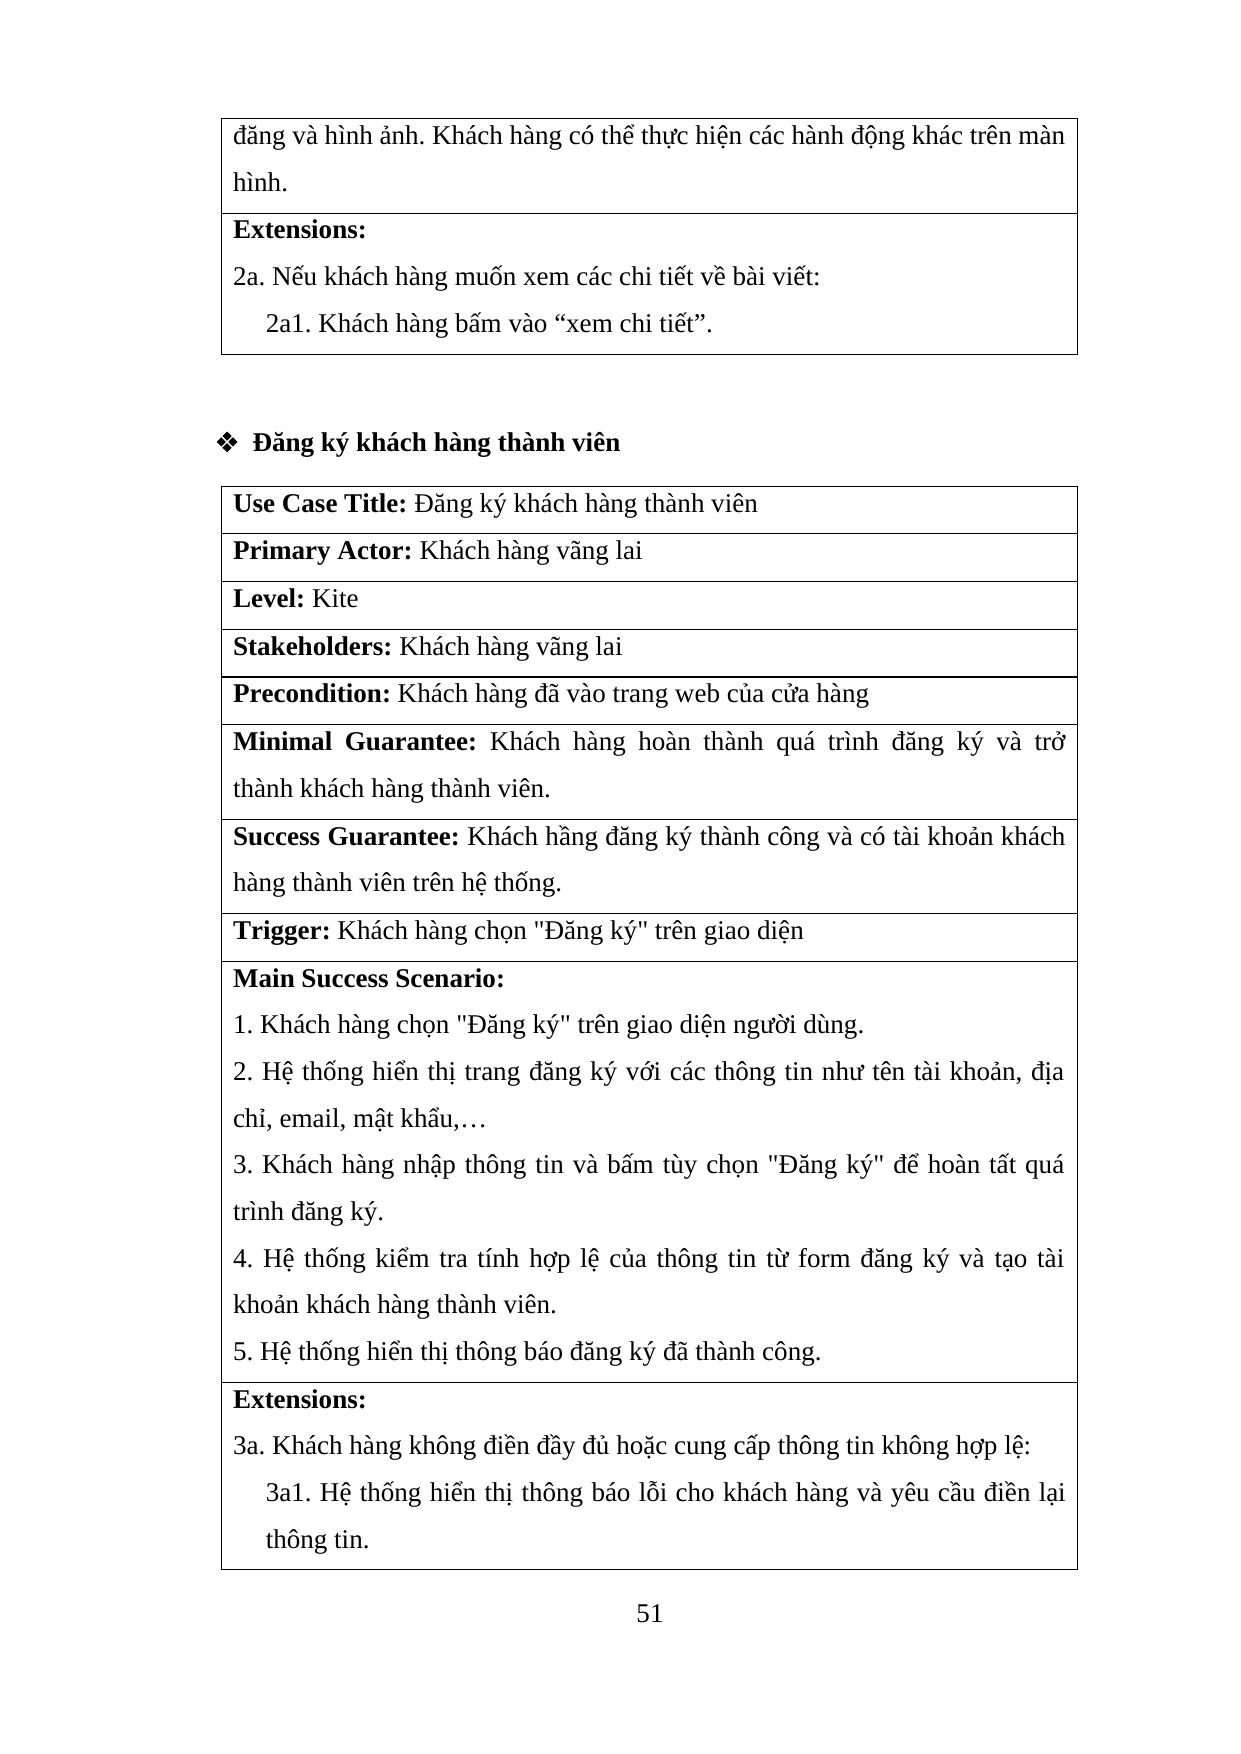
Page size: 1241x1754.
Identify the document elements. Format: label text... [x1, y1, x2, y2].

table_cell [222, 119, 1077, 212]
table_cell Precondition: Khách hàng đã vào trang web của cửa hàng [222, 678, 1077, 724]
table_cell Trigger: Khách hàng chọn "Đăng ký" trên giao diện [222, 914, 1077, 961]
table_cell Minimal Guarantee: Khách hàng hoàn thành quá trình đăng ký và trở thành khách hàng thành viên. [222, 725, 1077, 818]
table_cell Primary Actor: Khách hàng vãng lai [222, 534, 1077, 581]
table_cell Extensions: 2a. Nếu khách hàng muốn xem các chi tiết về bài viết: 2a1. Khách hàng bấm vào “xem chi tiết”. [222, 214, 1077, 353]
table_cell Main Success Scenario: 1. Khách hàng chọn "Đăng ký" trên giao diện người dùng. 2. Hệ thống hiển thị trang đăng ký với các thông tin như tên tài khoản, địa chỉ, email, mật khẩu,… 3. Khách hàng nhập thông tin và bấm tùy chọn "Đăng ký" để hoàn tất quá trình đăng ký. 4. Hệ thống kiểm tra tính hợp lệ của thông tin từ form đăng ký và tạo tài khoản khách hàng thành viên. 5. Hệ thống hiển thị thông báo đăng ký đã thành công. [222, 962, 1077, 1382]
list Đăng ký khách hàng thành viên [177, 426, 1122, 457]
table_header Use Case Title: Đăng ký khách hàng thành viên [222, 487, 1077, 533]
table_cell Success Guarantee: Khách hầng đăng ký thành công và có tài khoản khách hàng thành viên trên hệ thống. [222, 820, 1077, 913]
table_cell Level: Kite [222, 582, 1077, 629]
table_cell Stakeholders: Khách hàng vãng lai [222, 630, 1077, 676]
table_cell Extensions: 3a. Khách hàng không điền đầy đủ hoặc cung cấp thông tin không hợp lệ: 3a1. Hệ thống hiển thị thông báo lỗi cho khách hàng và yêu cầu điền lại thông tin. [222, 1383, 1077, 1569]
